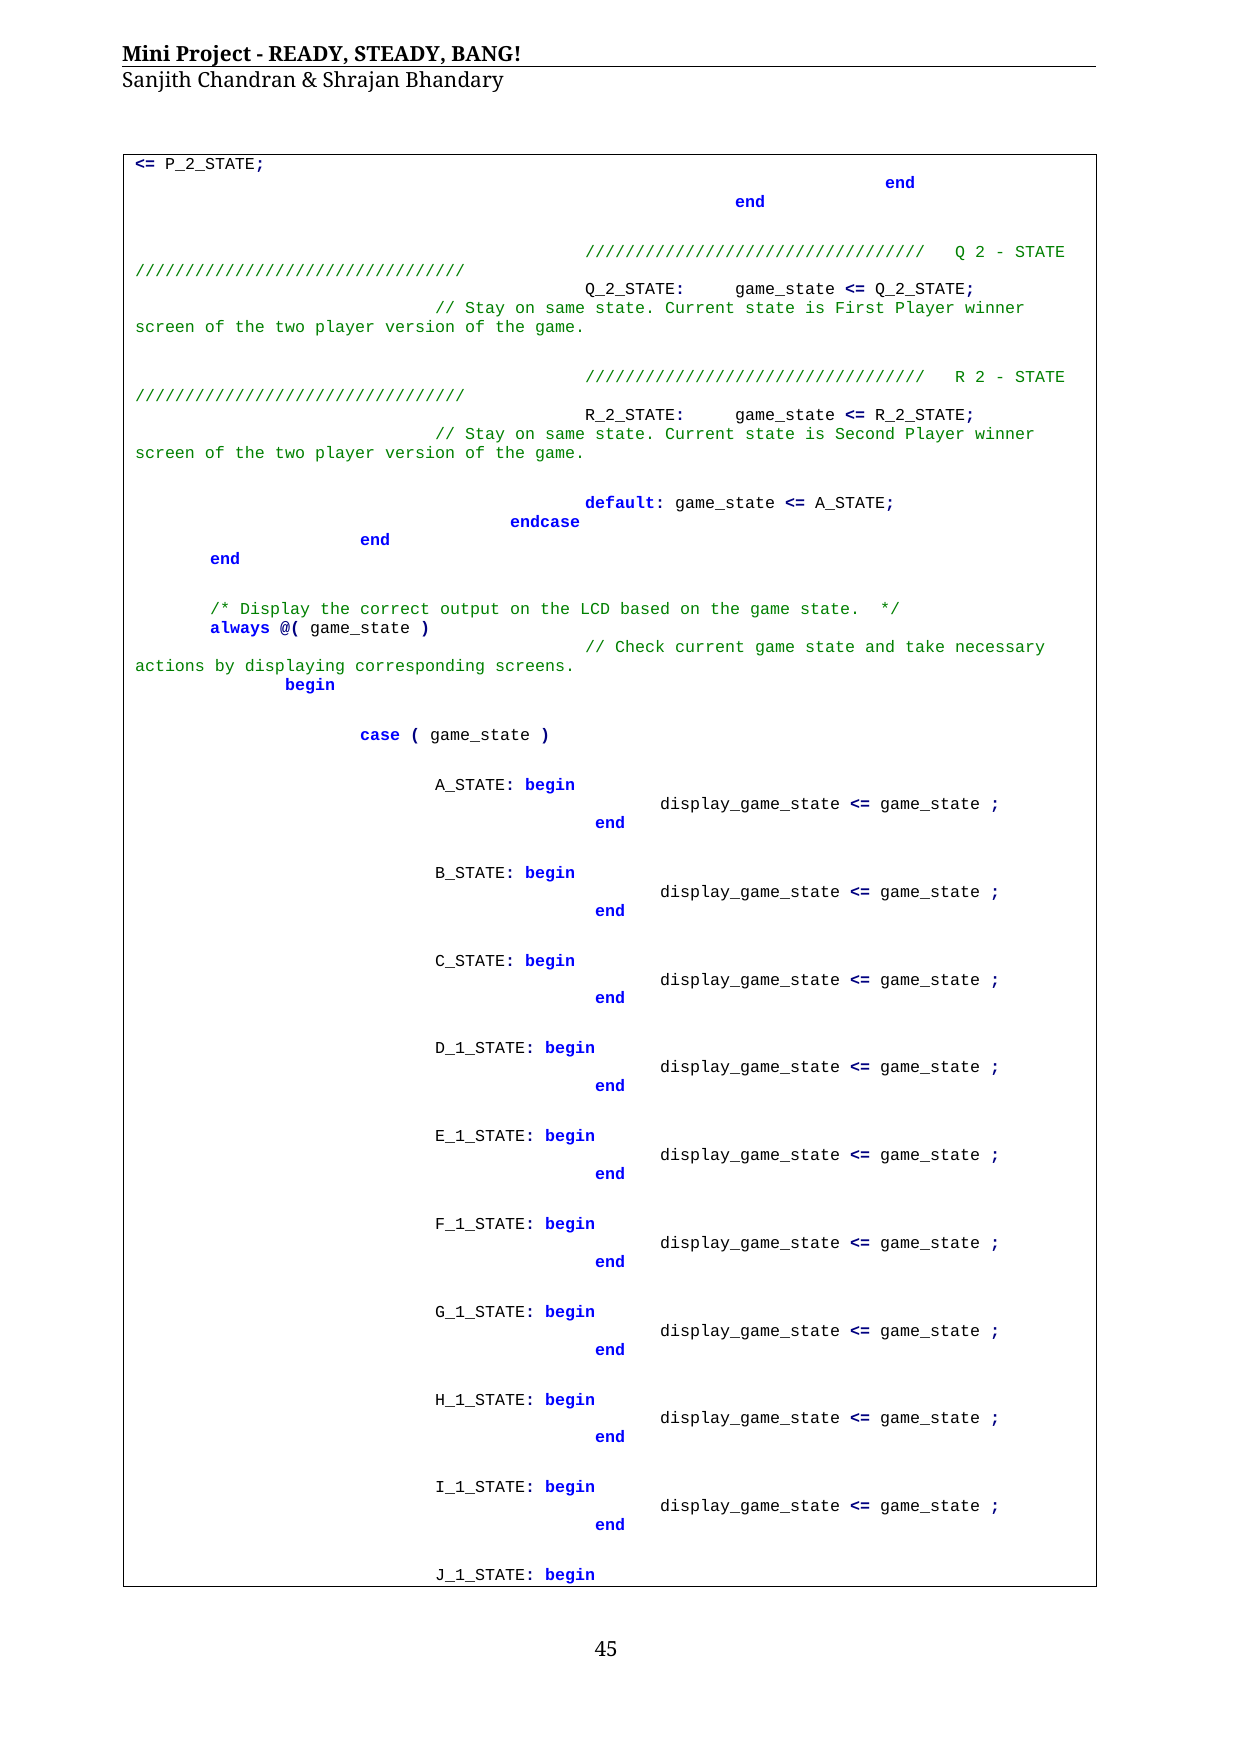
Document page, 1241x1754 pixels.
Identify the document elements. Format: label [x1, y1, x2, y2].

table_cell [124, 155, 1096, 1586]
